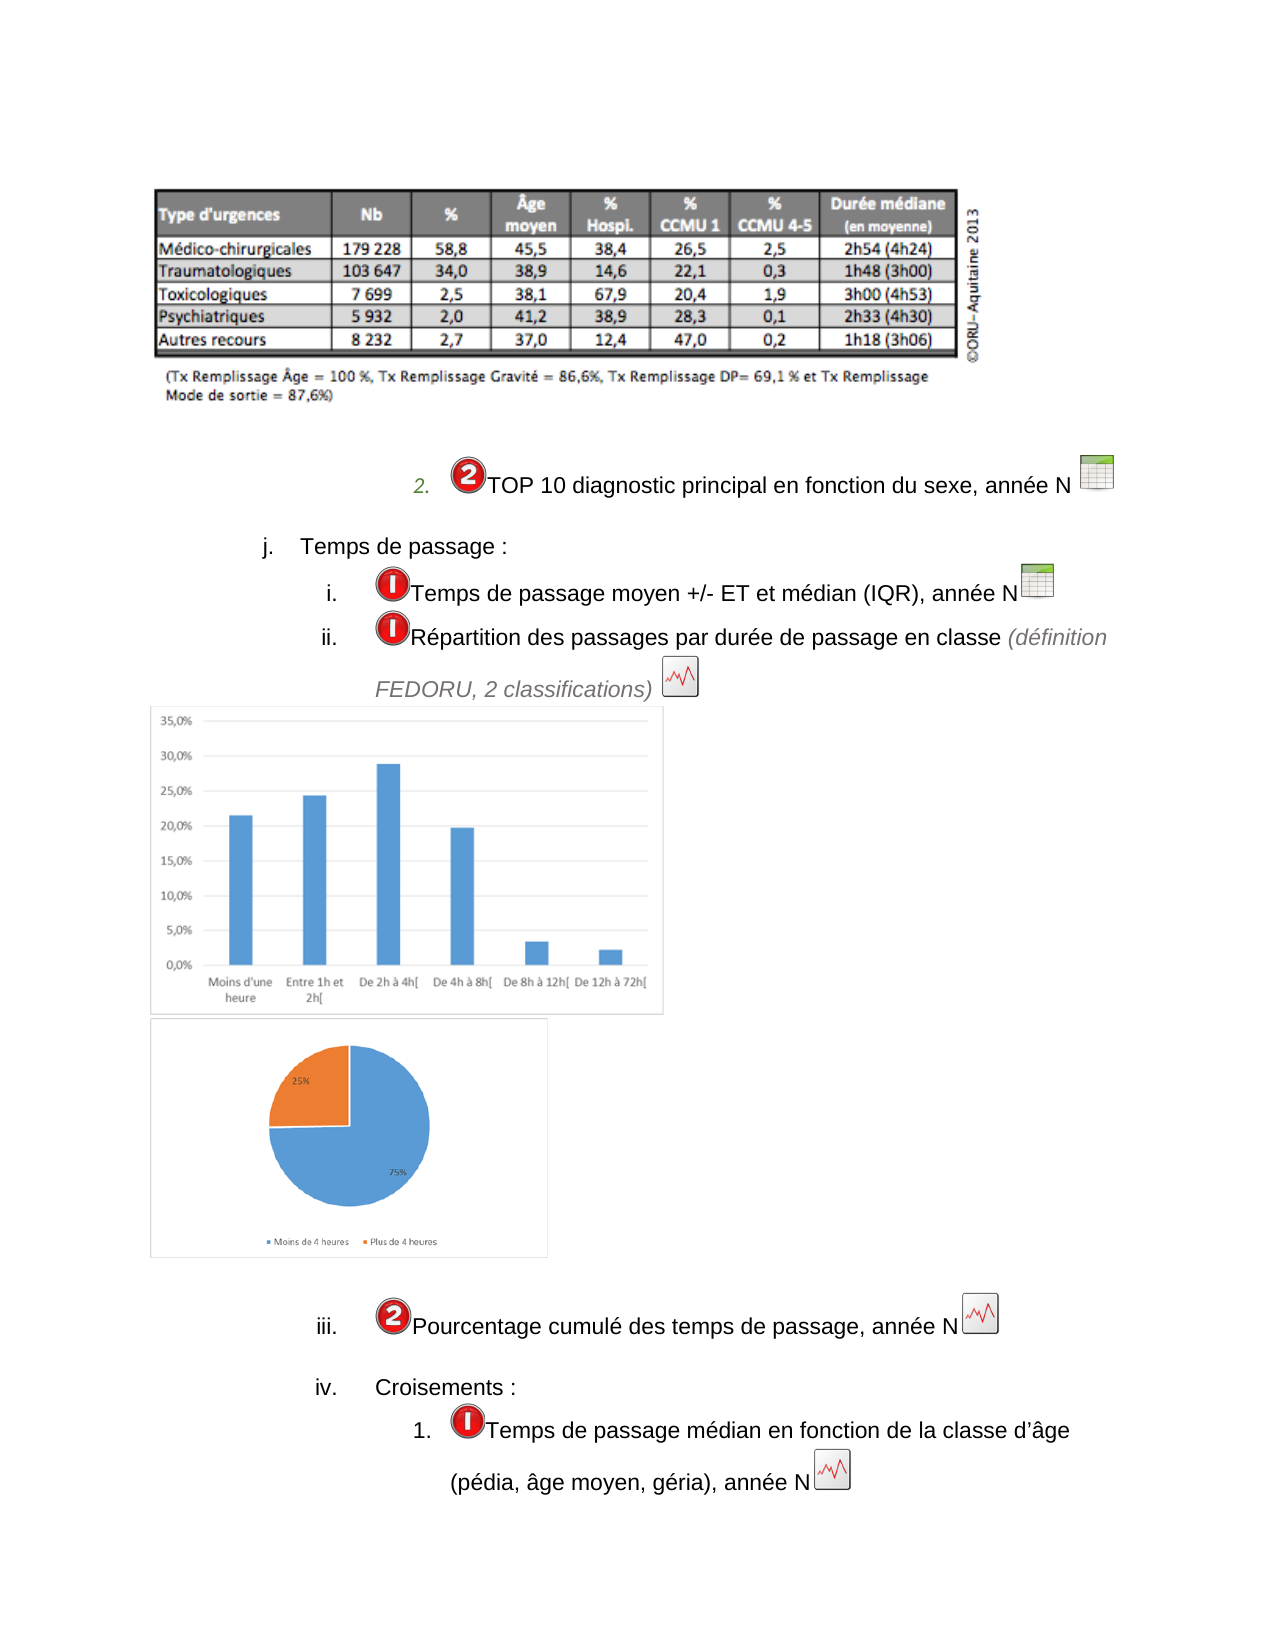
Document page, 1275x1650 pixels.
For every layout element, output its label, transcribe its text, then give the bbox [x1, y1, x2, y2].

list Temps de passage moyen +/- ET et médian (IQR), année N [338, 563, 1125, 607]
list Répartition des passages par durée de passage en classe (définition FEDORU, 2 classifications) [338, 610, 1125, 702]
picture [450, 1403, 486, 1439]
list Temps de passage médian en fonction de la classe d’âge (pédia, âge moyen, géria), année N [413, 1404, 1125, 1496]
picture [658, 654, 702, 698]
list Croisements : [338, 1373, 1125, 1400]
picture [375, 566, 411, 602]
picture [1077, 455, 1117, 494]
picture [375, 610, 411, 646]
picture [150, 180, 994, 421]
picture [150, 1018, 548, 1258]
picture [1018, 563, 1057, 602]
picture [375, 1297, 412, 1335]
picture [810, 1447, 854, 1491]
list Temps de passage : [263, 533, 1125, 559]
picture [150, 706, 664, 1015]
picture [958, 1291, 1002, 1335]
list TOP 10 diagnostic principal en fonction du sexe, année N [413, 455, 1125, 499]
picture [450, 456, 487, 494]
list Pourcentage cumulé des temps de passage, année N [338, 1292, 1125, 1339]
